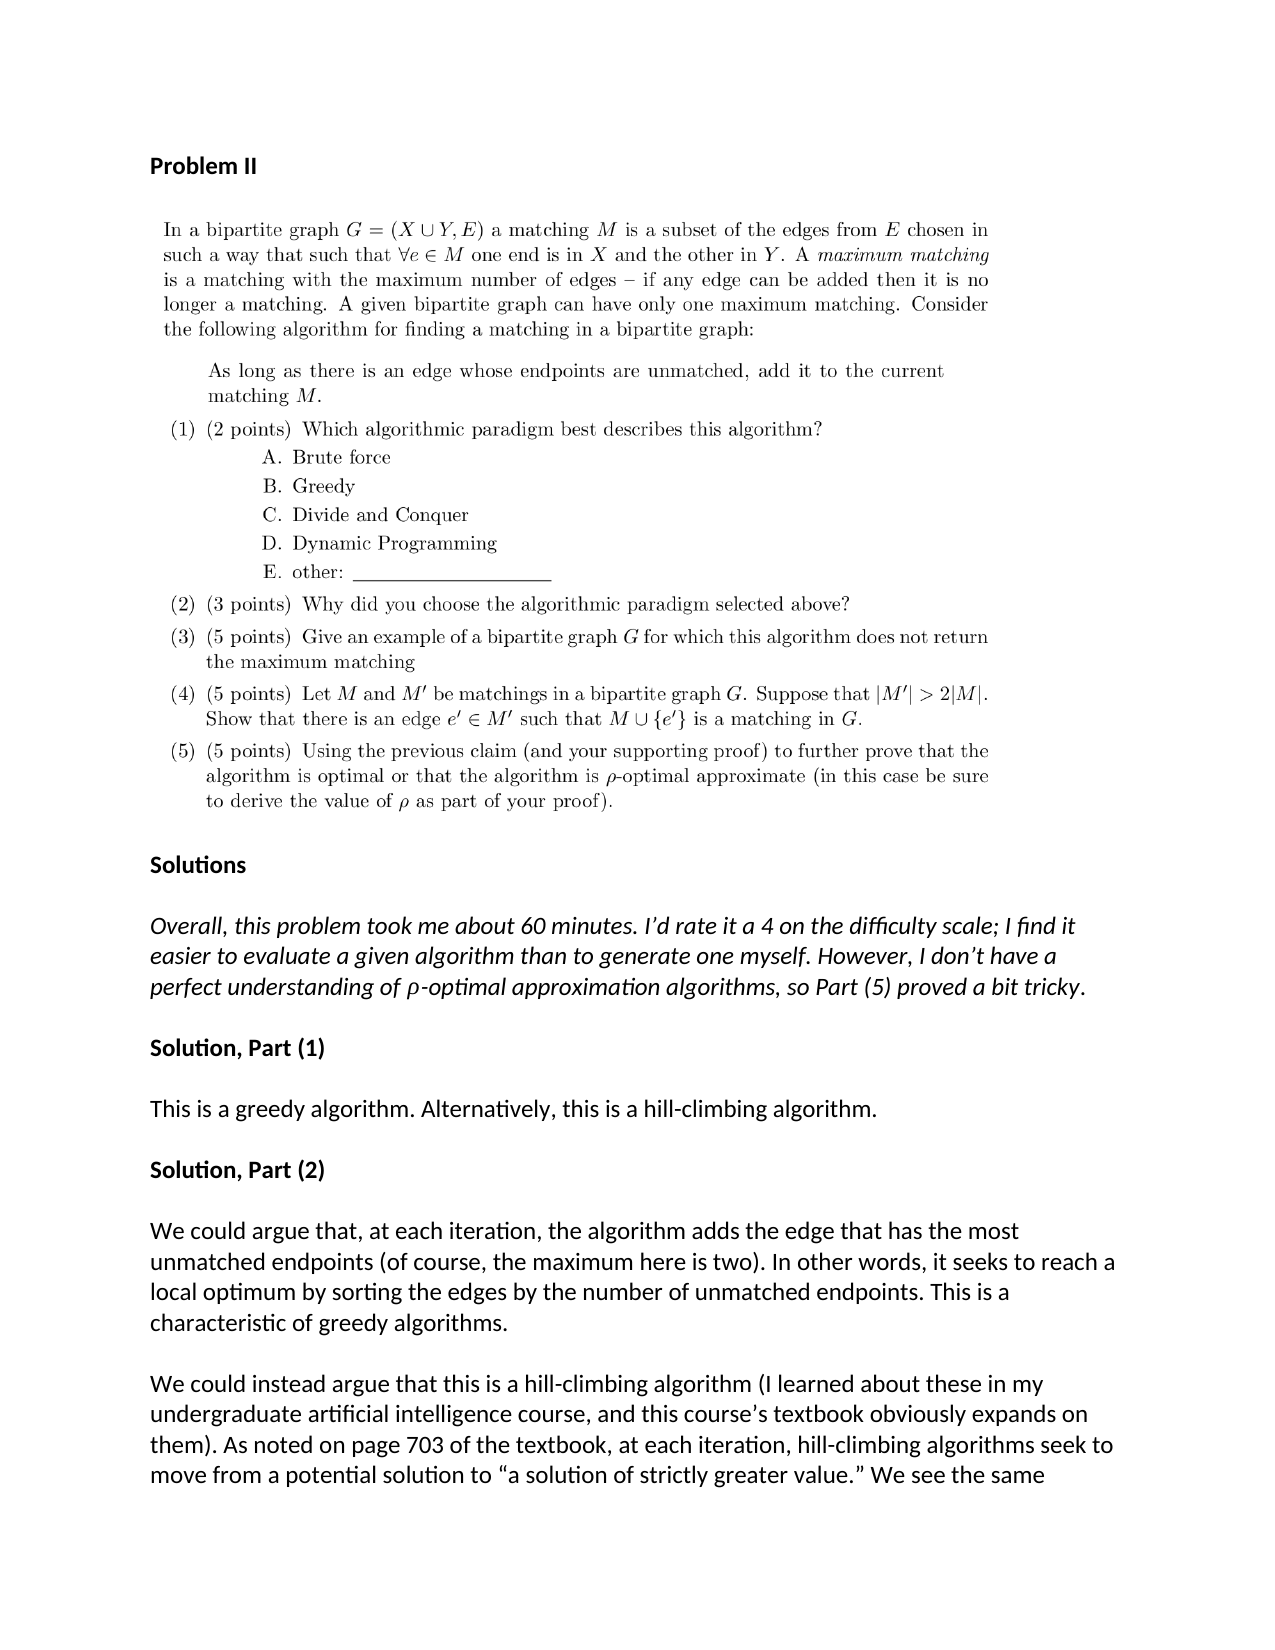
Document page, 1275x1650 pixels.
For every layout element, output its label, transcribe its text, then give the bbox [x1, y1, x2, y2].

text Solution, Part (1) [150, 1032, 1125, 1062]
picture [155, 211, 996, 819]
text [150, 1368, 1125, 1490]
text We could argue that, at each iteration, the algorithm adds the edge that has the most unmatched endpoints (of course, the maximum here is two). In other words, it seeks to reach a local optimum by sorting the edges by the number of unmatched endpoints. This is a characteristic of greedy algorithms. [150, 1215, 1125, 1337]
text Solution, Part (2) [150, 1154, 1125, 1184]
text Overall, this problem took me about 60 minutes. I’d rate it a 4 on the difficulty scale; I find it easier to evaluate a given algorithm than to generate one myself. However, I don’t have a perfect understanding of -optimal approximation algorithms, so Part (5) proved a bit tricky. [150, 910, 1125, 1001]
text Solutions [150, 849, 1125, 879]
text This is a greedy algorithm. Alternatively, this is a hill-climbing algorithm. [150, 1093, 1125, 1123]
text Problem II [150, 150, 1125, 181]
